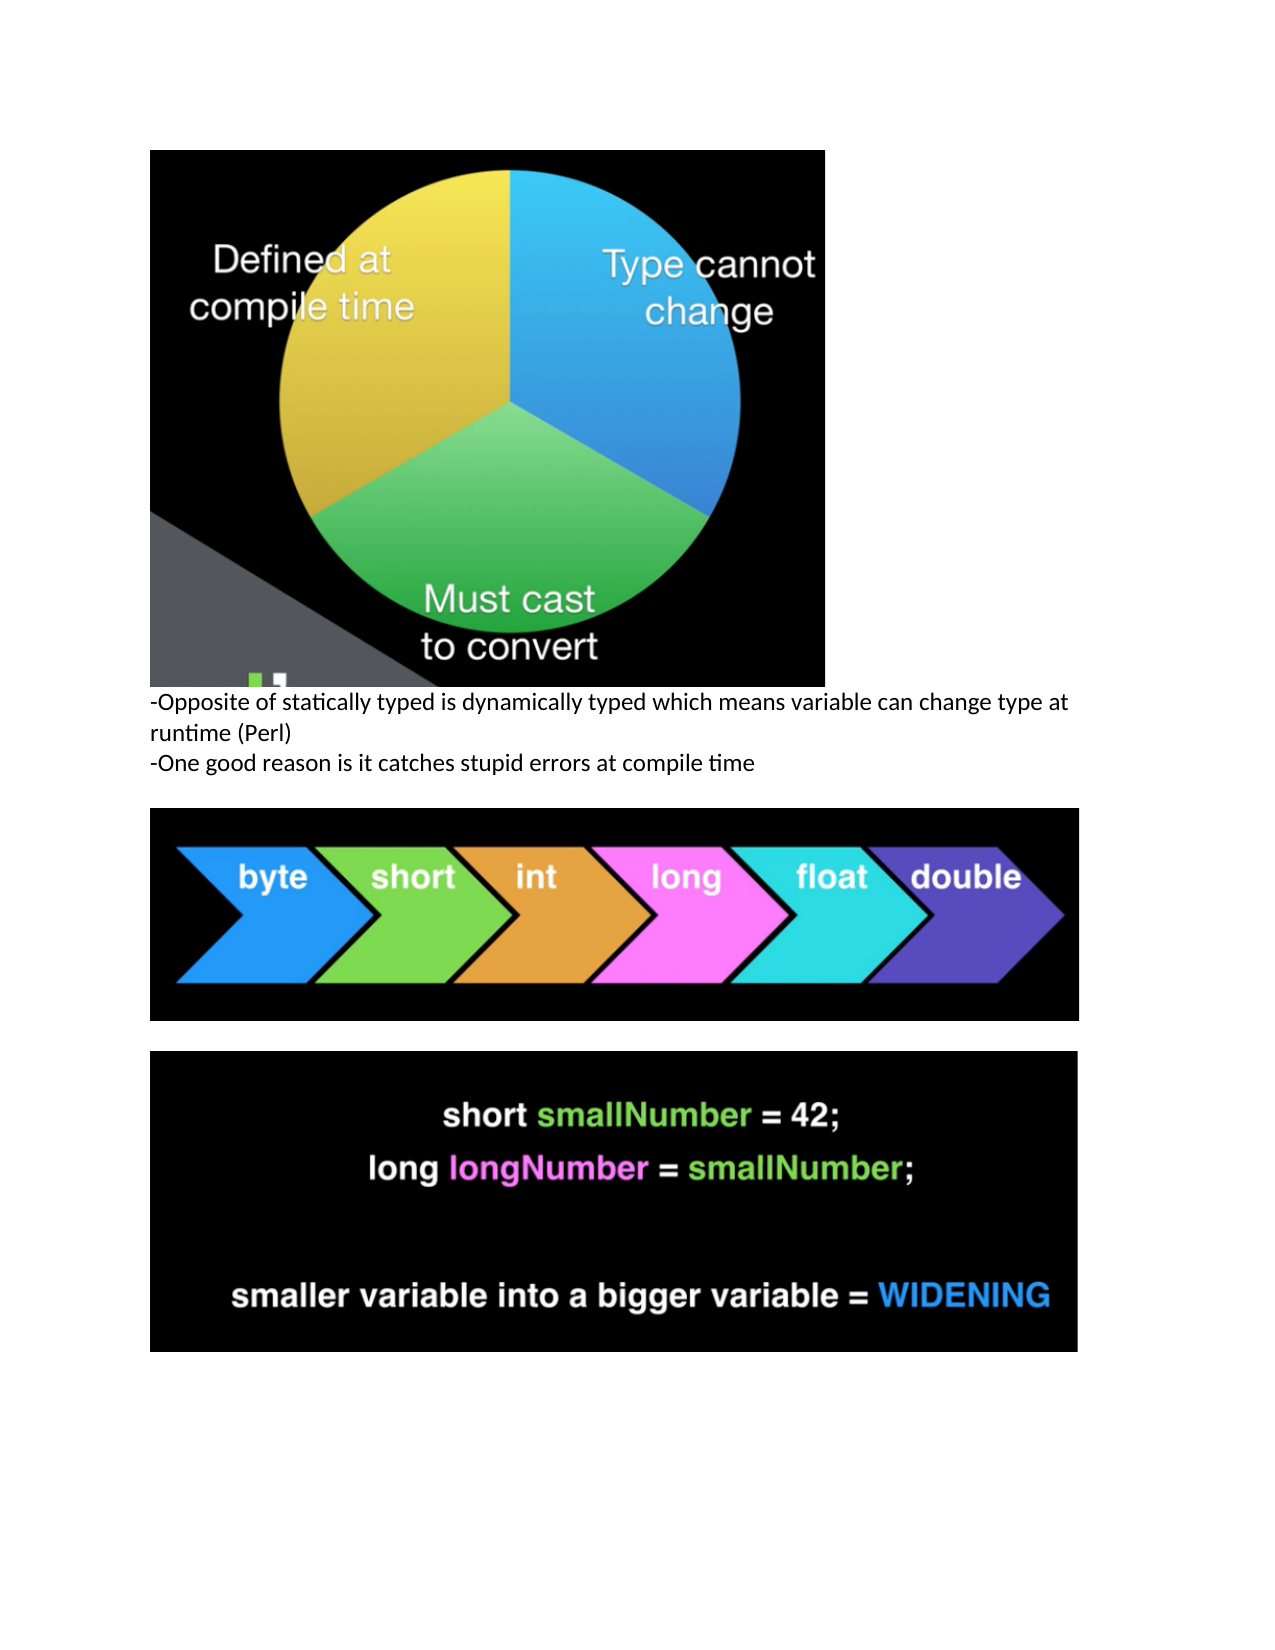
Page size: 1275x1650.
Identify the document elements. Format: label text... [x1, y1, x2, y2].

text -Opposite of statically typed is dynamically typed which means variable can change type at runtime (Perl) [150, 686, 1125, 747]
picture [150, 1051, 1078, 1352]
picture [150, 808, 1080, 1021]
text -One good reason is it catches stupid errors at compile time [150, 747, 1125, 778]
picture [150, 150, 826, 687]
